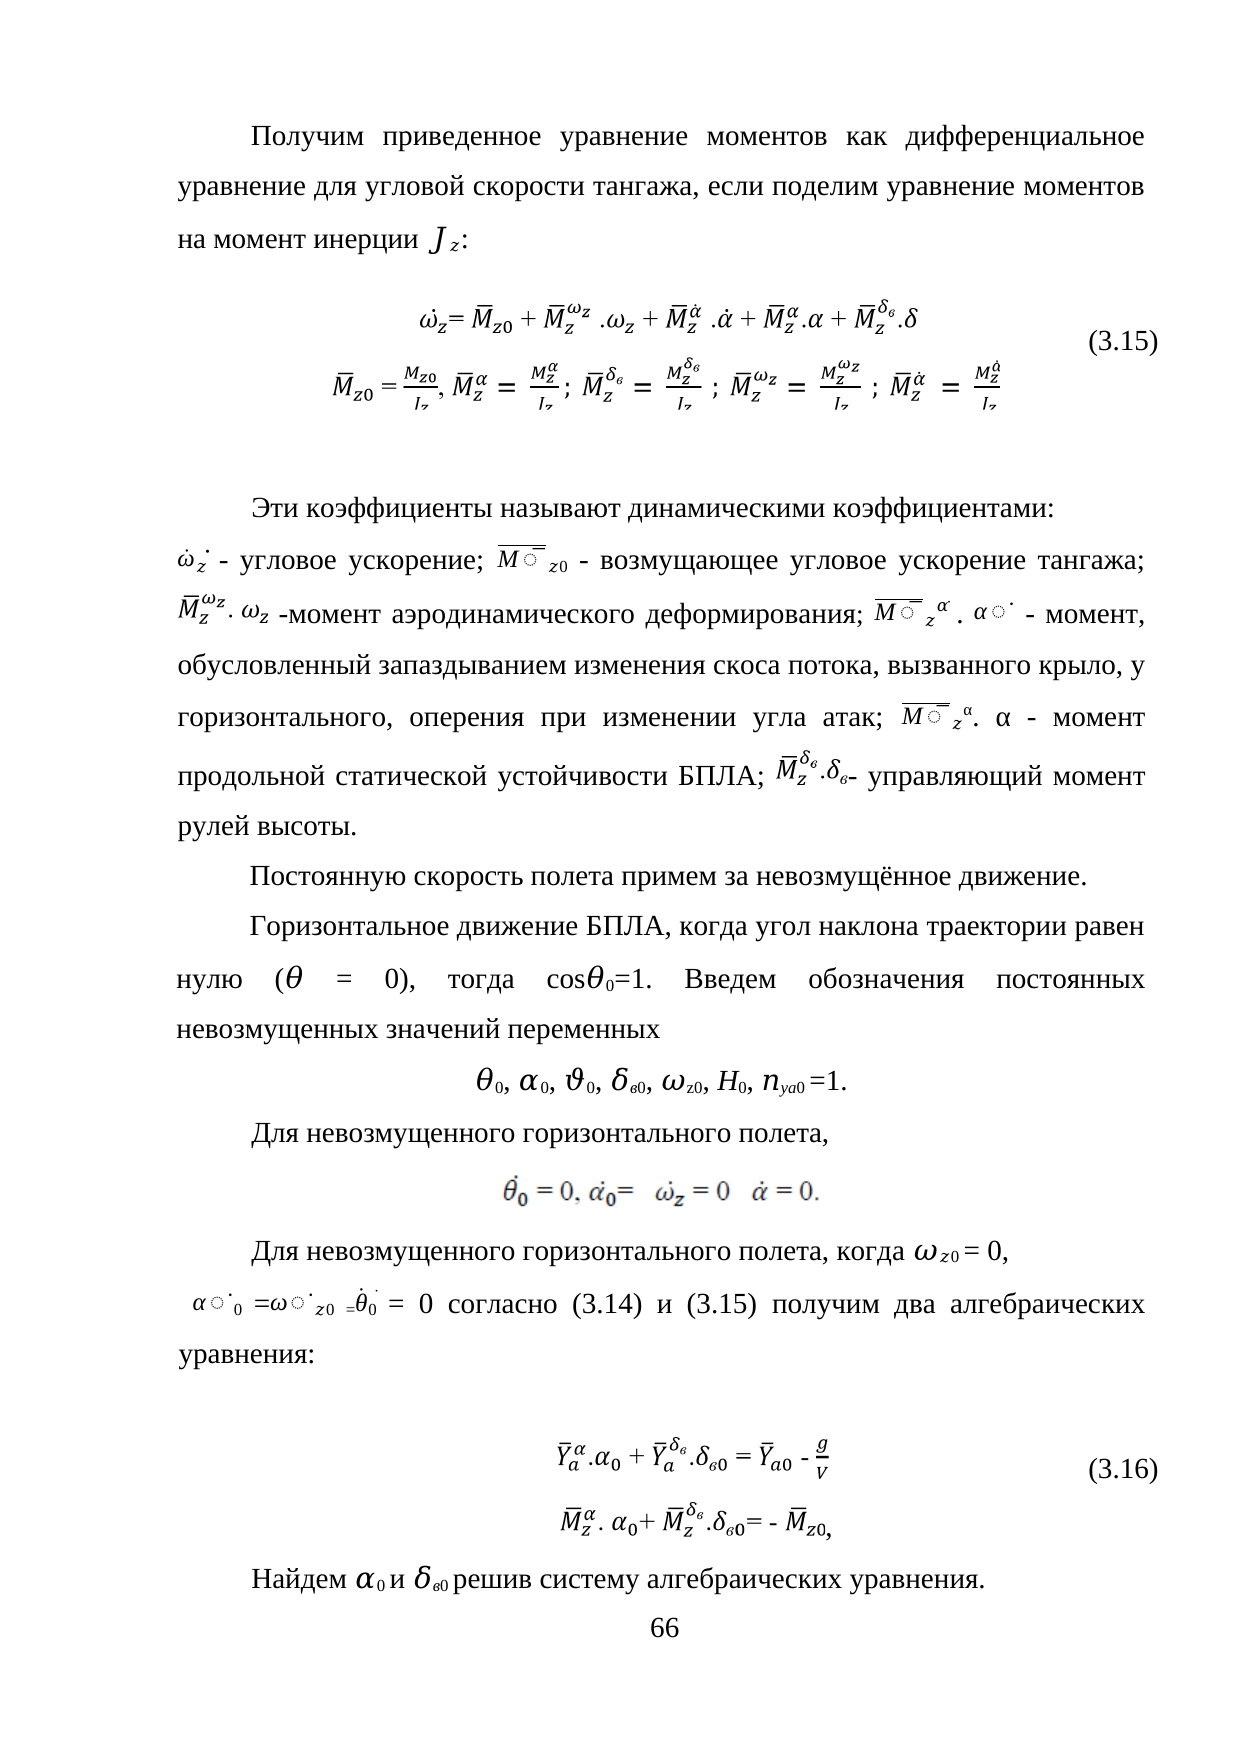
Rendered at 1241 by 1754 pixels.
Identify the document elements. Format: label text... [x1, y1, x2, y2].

text Постоянную скорость полета примем за невозмущённое движение. [178, 858, 1146, 892]
text 𝜃0, 𝛼0, 𝜗0, 𝛿в0, 𝜔z0, Н0, 𝑛уа0 =1. [176, 1062, 1146, 1097]
text Найдем 𝛼0 и 𝛿в0 решив систему алгебраических уравнения. [177, 1560, 1152, 1595]
picture [559, 1501, 826, 1537]
text Получим приведенное уравнение моментов как дифференциальное уравнение для угловой скорости тангажа, если поделим уравнение моментов на момент инерции 𝐽𝑧: [177, 118, 1146, 255]
text Для невозмущенного горизонтального полета, [177, 1115, 1146, 1148]
picture [419, 298, 918, 323]
text Горизонтальное движение БПЛА, когда угол наклона траектории равен нулю (𝜃 = 0), тогда cos𝜃0=1. Введем обозначения постоянных невозмущенных значений переменных [176, 908, 1146, 1045]
text (3.15) [177, 323, 1152, 356]
picture [331, 356, 999, 410]
text , [177, 1502, 1152, 1543]
picture [556, 1436, 829, 1479]
text Для невозмущенного горизонтального полета, когда 𝜔𝑧0 = 0, [178, 1231, 1146, 1267]
picture [775, 750, 848, 785]
text (3.16) [177, 1437, 1152, 1485]
text 0 =𝑧0 =0̇ = 0 согласно (3.14) и (3.15) получим два алгебраических уравнения: [178, 1284, 1146, 1370]
picture [493, 1165, 830, 1215]
text Эти коэффициенты называют динамическими коэффициентами: [177, 490, 1146, 524]
picture [177, 593, 269, 624]
text 𝑧̇ - угловое ускорение; 𝑧0 - возмущающее угловое ускорение тангажа; -момент аэродинамического деформирования; 𝑧𝛼̇ . - момент, обусловленный запаздыванием изменения скоса потока, вызванного крыло, у горизонтального, оперения при изменении угла атак; 𝑧α. α - момент продольной статической устойчивости БПЛА; - управляющий момент рулей высоты. [177, 541, 1146, 841]
